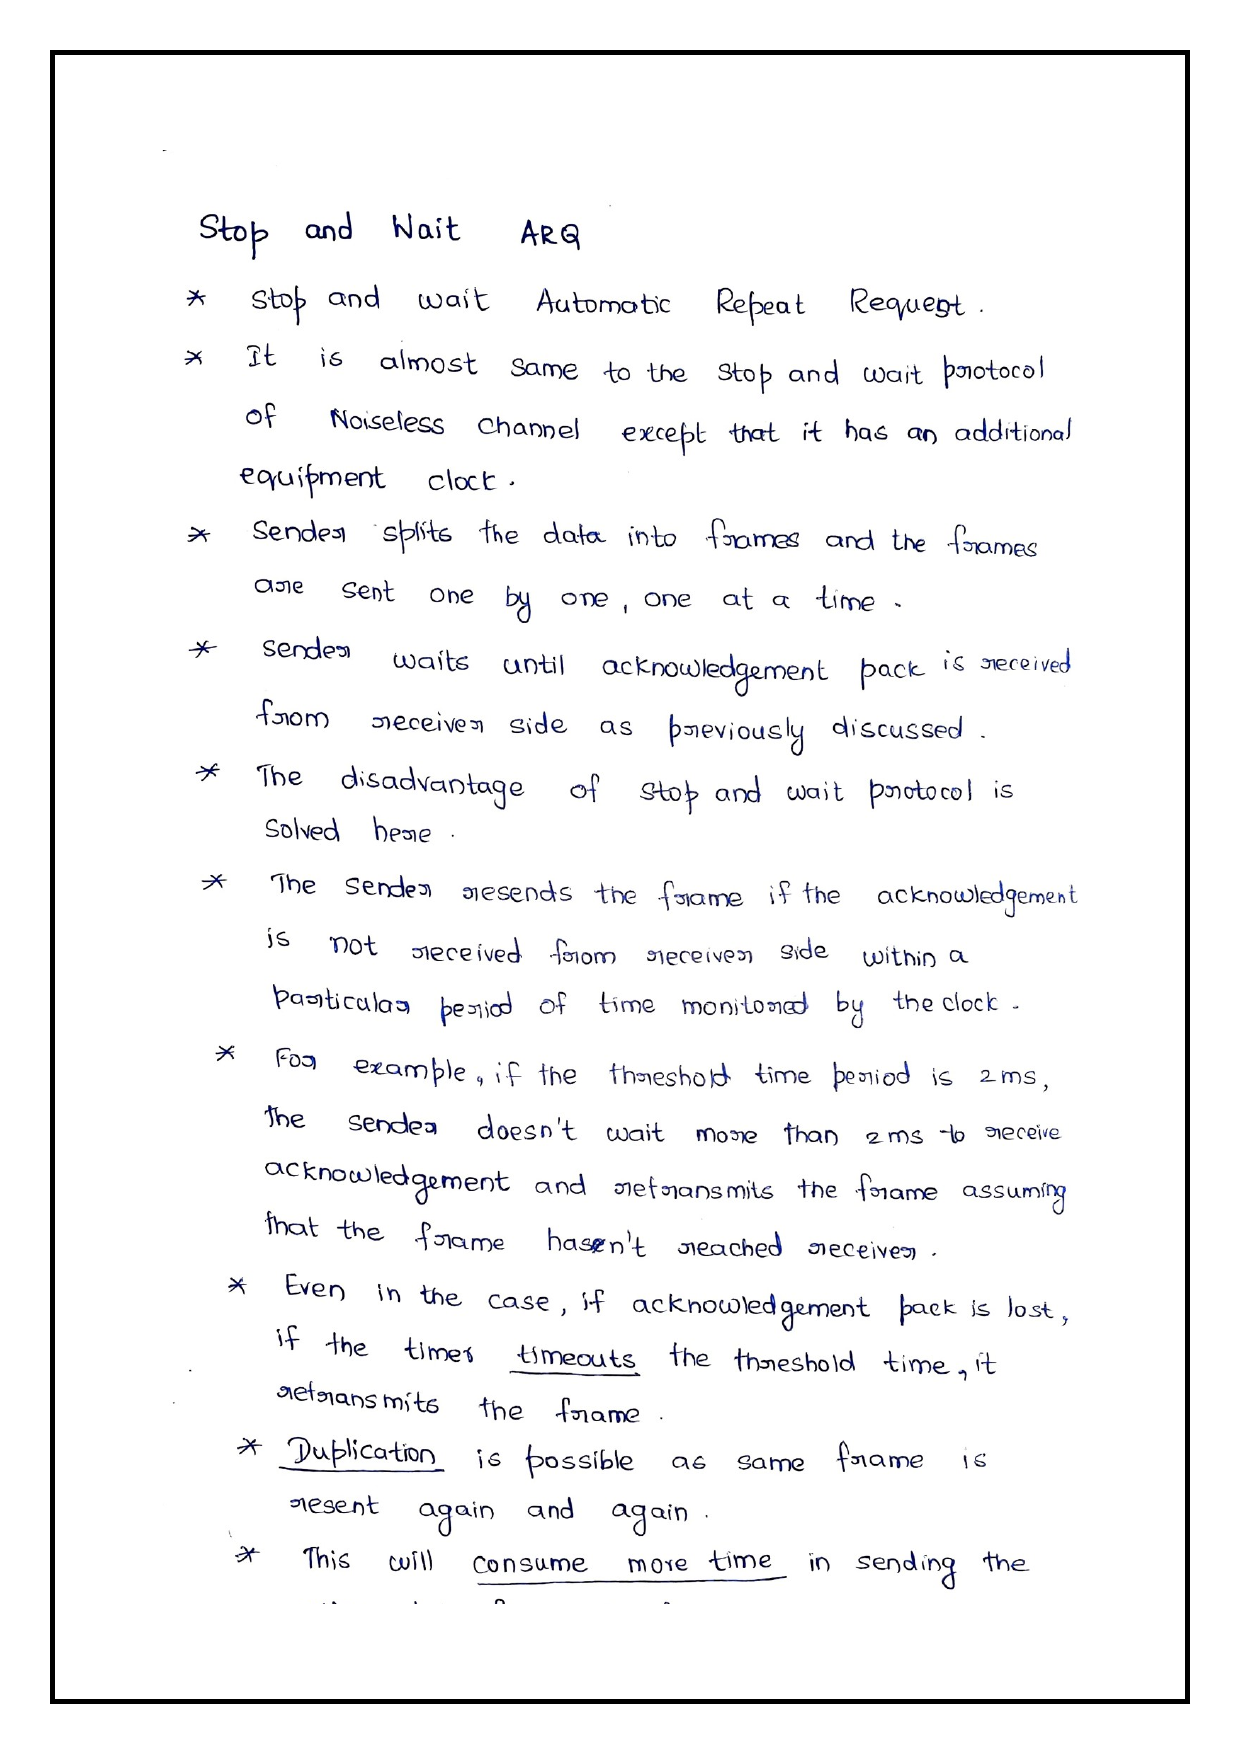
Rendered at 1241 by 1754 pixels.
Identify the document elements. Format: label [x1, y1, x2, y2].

picture [162, 150, 1078, 1604]
